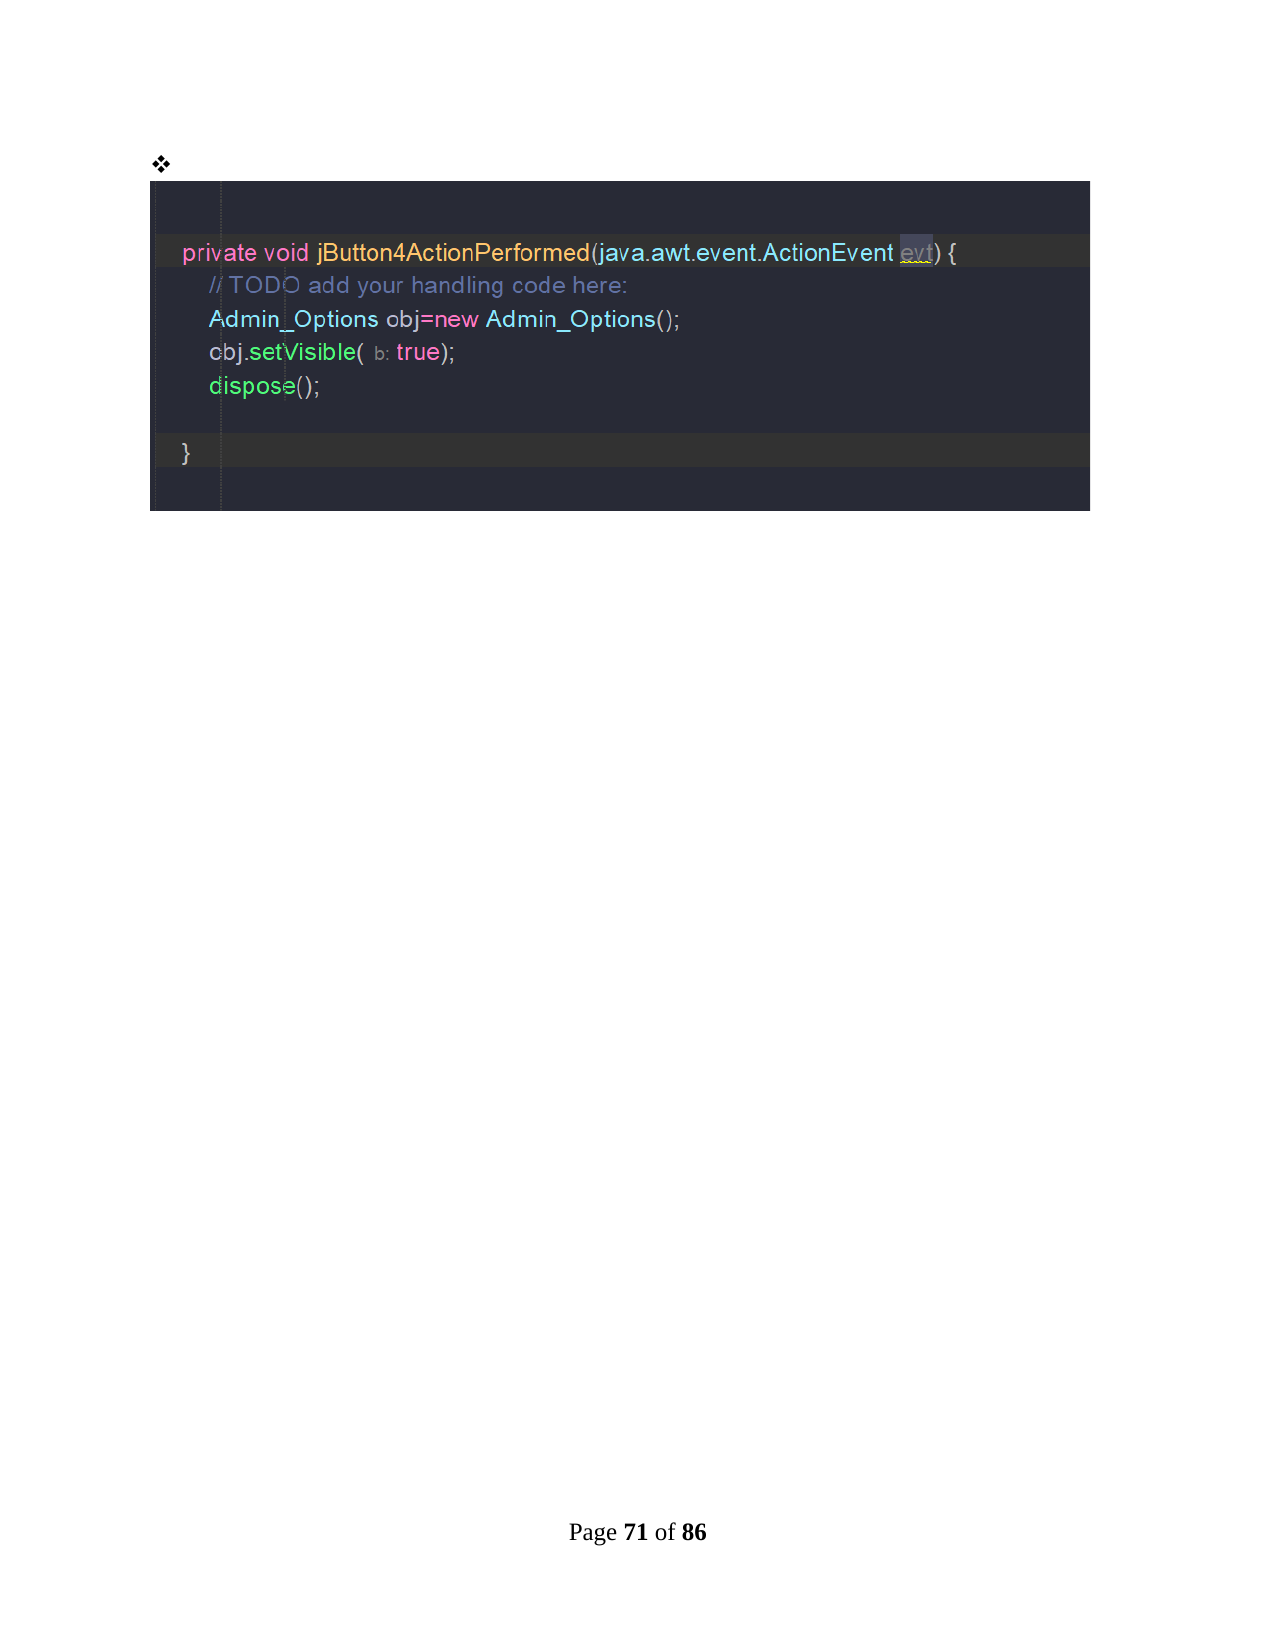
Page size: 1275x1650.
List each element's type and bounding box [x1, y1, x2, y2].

picture [150, 181, 1091, 511]
